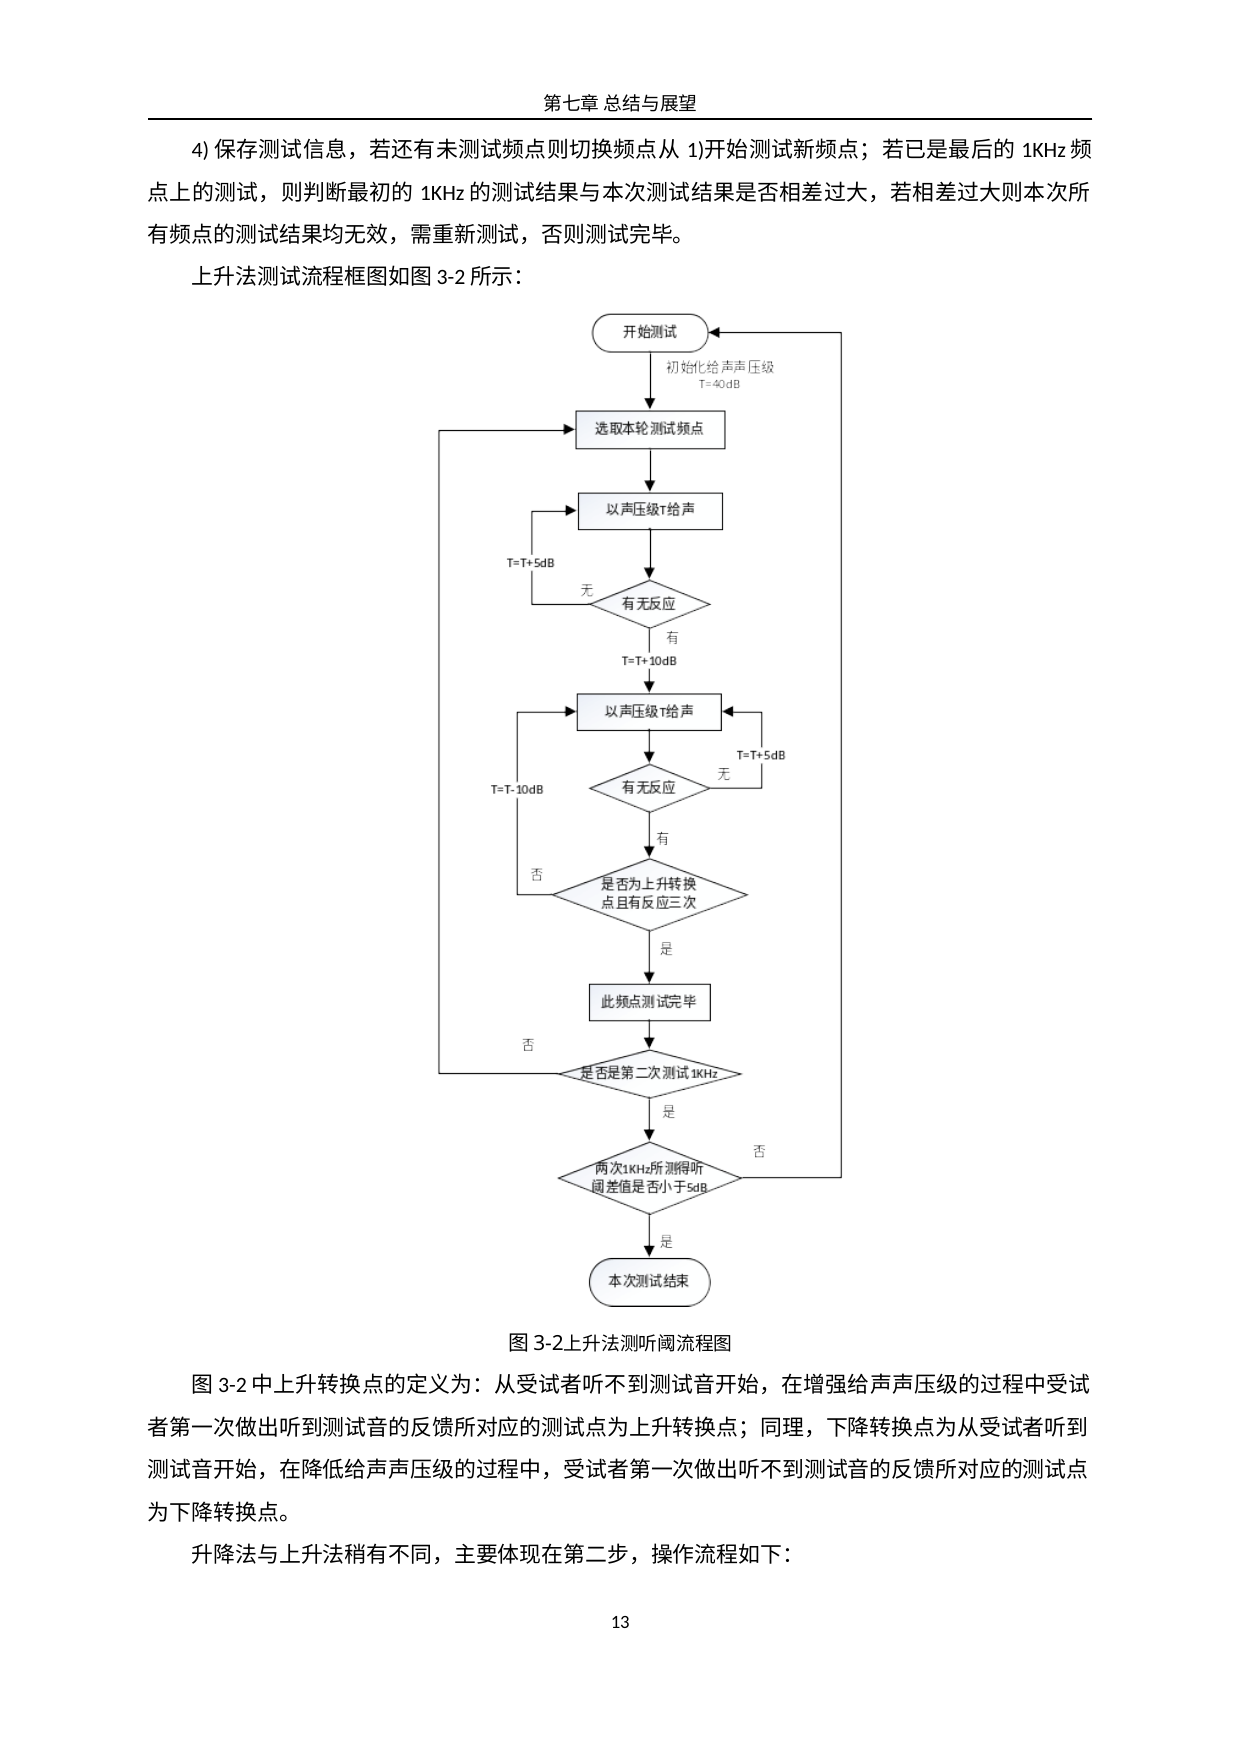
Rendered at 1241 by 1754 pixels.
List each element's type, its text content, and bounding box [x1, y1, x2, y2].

text 上升法测试流程框图如图3-2所示： [148, 258, 1092, 292]
text 升降法与上升法稍有不同，主要体现在第二步，操作流程如下： [148, 1535, 1092, 1569]
text 图3-2上升法测听阈流程图 [148, 1325, 1092, 1359]
text 图3-2中上升转换点的定义为：从受试者听不到测试音开始，在增强给声声压级的过程中受试者第一次做出听到测试音的反馈所对应的测试点为上升转换点；同理，下降转换点为从受试者听到测试音开始，在降低给声声压级的过程中，受试者第一次做出听不到测试音的反馈所对应的测试点为下降转换点。 [148, 1366, 1092, 1527]
list 保存测试信息，若还有未测试频点则切换频点从1)开始测试新频点；若已是最后的1KHz频点上的测试，则判断最初的1KHz的测试结果与本次测试结果是否相差过大，若相差过大则本次所有频点的测试结果均无效，需重新测试，否则测试完毕。 [148, 131, 1092, 250]
